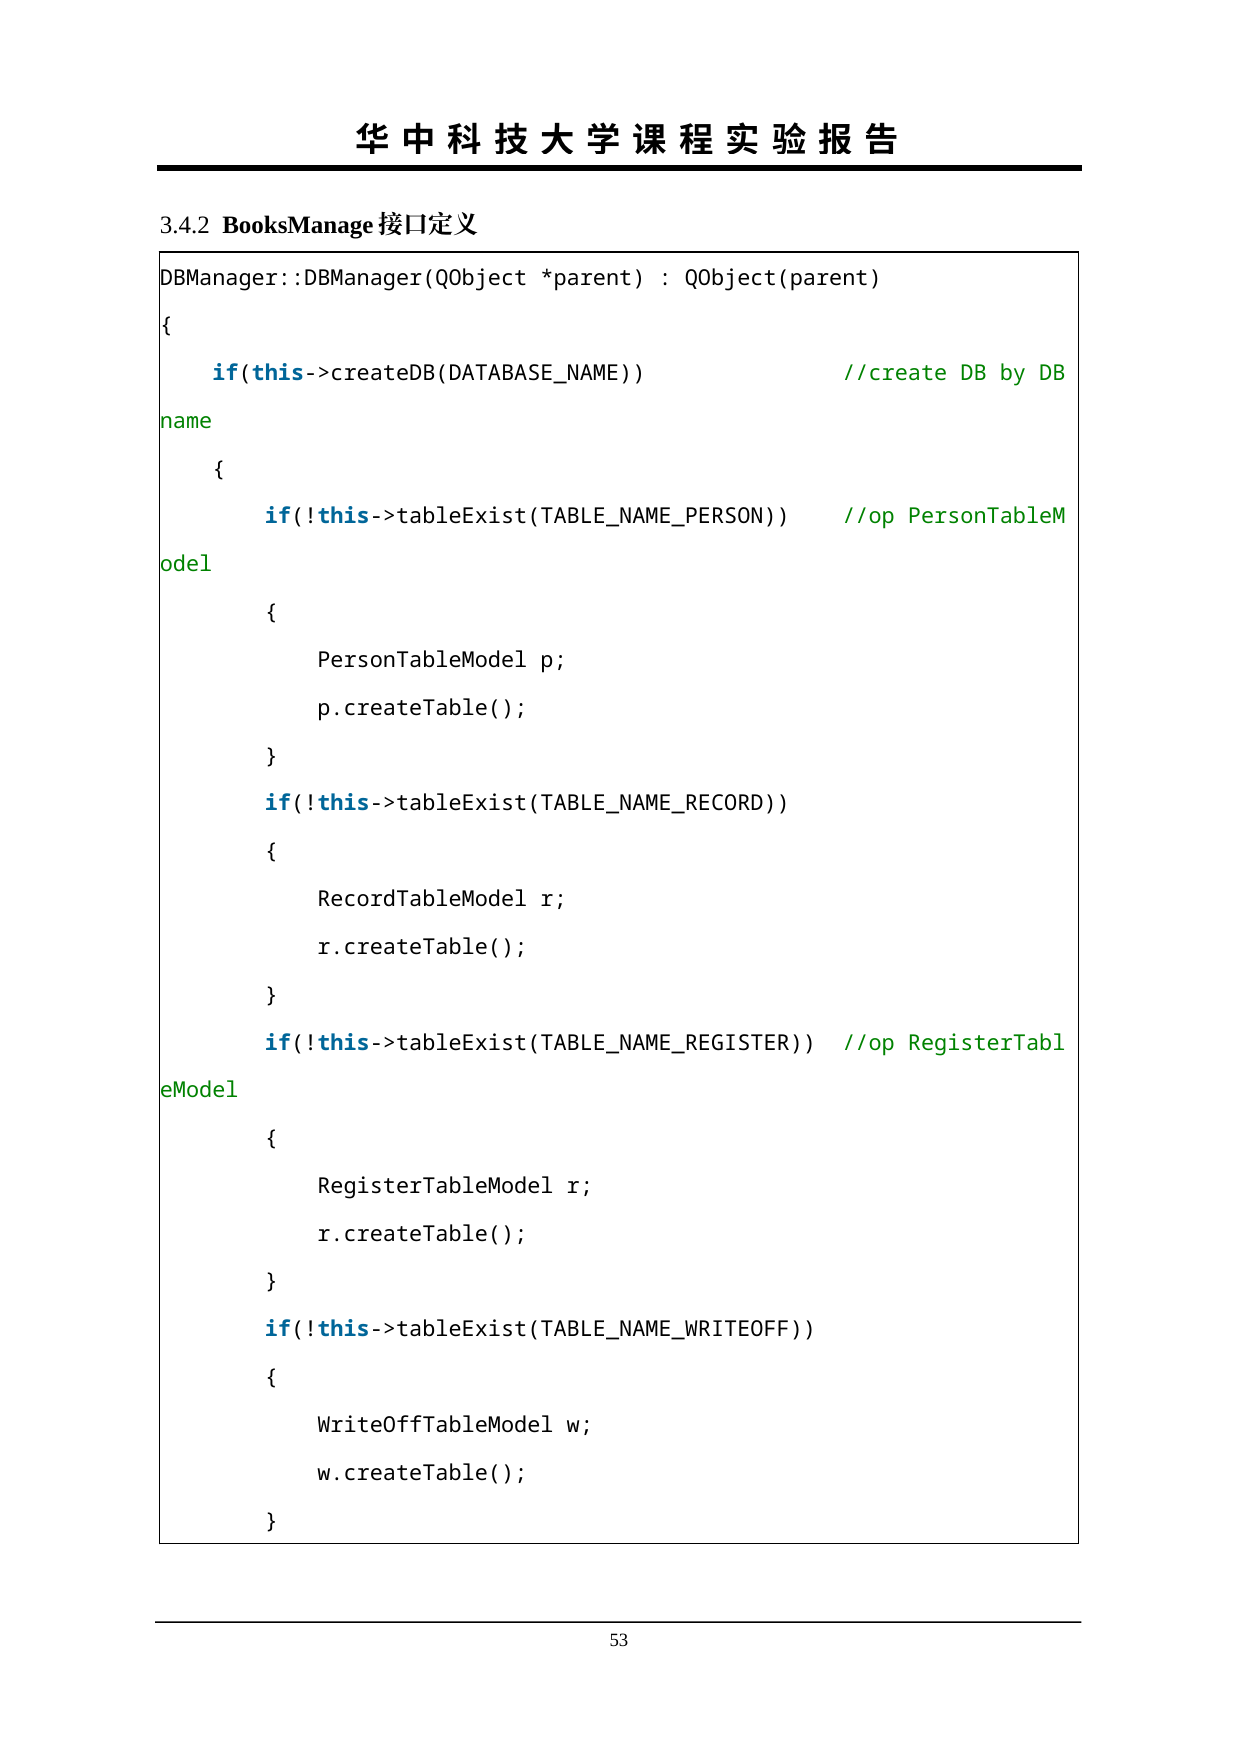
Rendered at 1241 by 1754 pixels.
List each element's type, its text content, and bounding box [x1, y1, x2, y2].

text } [160, 731, 1078, 778]
text if(!this->tableExist(TABLE_NAME_PERSON)) //op PersonTableModel [160, 492, 1078, 587]
text if(this->createDB(DATABASE_NAME)) //create DB by DB name [160, 348, 1078, 444]
text r.createTable(); [160, 1209, 1078, 1257]
text { [160, 587, 1078, 635]
text } [160, 1494, 1078, 1543]
text RecordTableModel r; [160, 874, 1078, 922]
text { [160, 300, 1078, 348]
text if(!this->tableExist(TABLE_NAME_REGISTER)) //op RegisterTableModel [160, 1017, 1078, 1113]
text r.createTable(); [160, 922, 1078, 970]
text WriteOffTableModel w; [160, 1400, 1078, 1448]
text if(!this->tableExist(TABLE_NAME_WRITEOFF)) [160, 1304, 1078, 1352]
text p.createTable(); [160, 683, 1078, 731]
text w.createTable(); [160, 1448, 1078, 1494]
text DBManager::DBManager(QObject *parent) : QObject(parent) [160, 253, 1078, 300]
subtitle BooksManage接口定义 [159, 198, 1078, 246]
text { [160, 1113, 1078, 1161]
text { [160, 1352, 1078, 1400]
text PersonTableModel p; [160, 635, 1078, 683]
text { [160, 444, 1078, 492]
text } [160, 970, 1078, 1017]
text RegisterTableModel r; [160, 1161, 1078, 1209]
text if(!this->tableExist(TABLE_NAME_RECORD)) [160, 778, 1078, 826]
text } [160, 1257, 1078, 1304]
text { [160, 826, 1078, 874]
